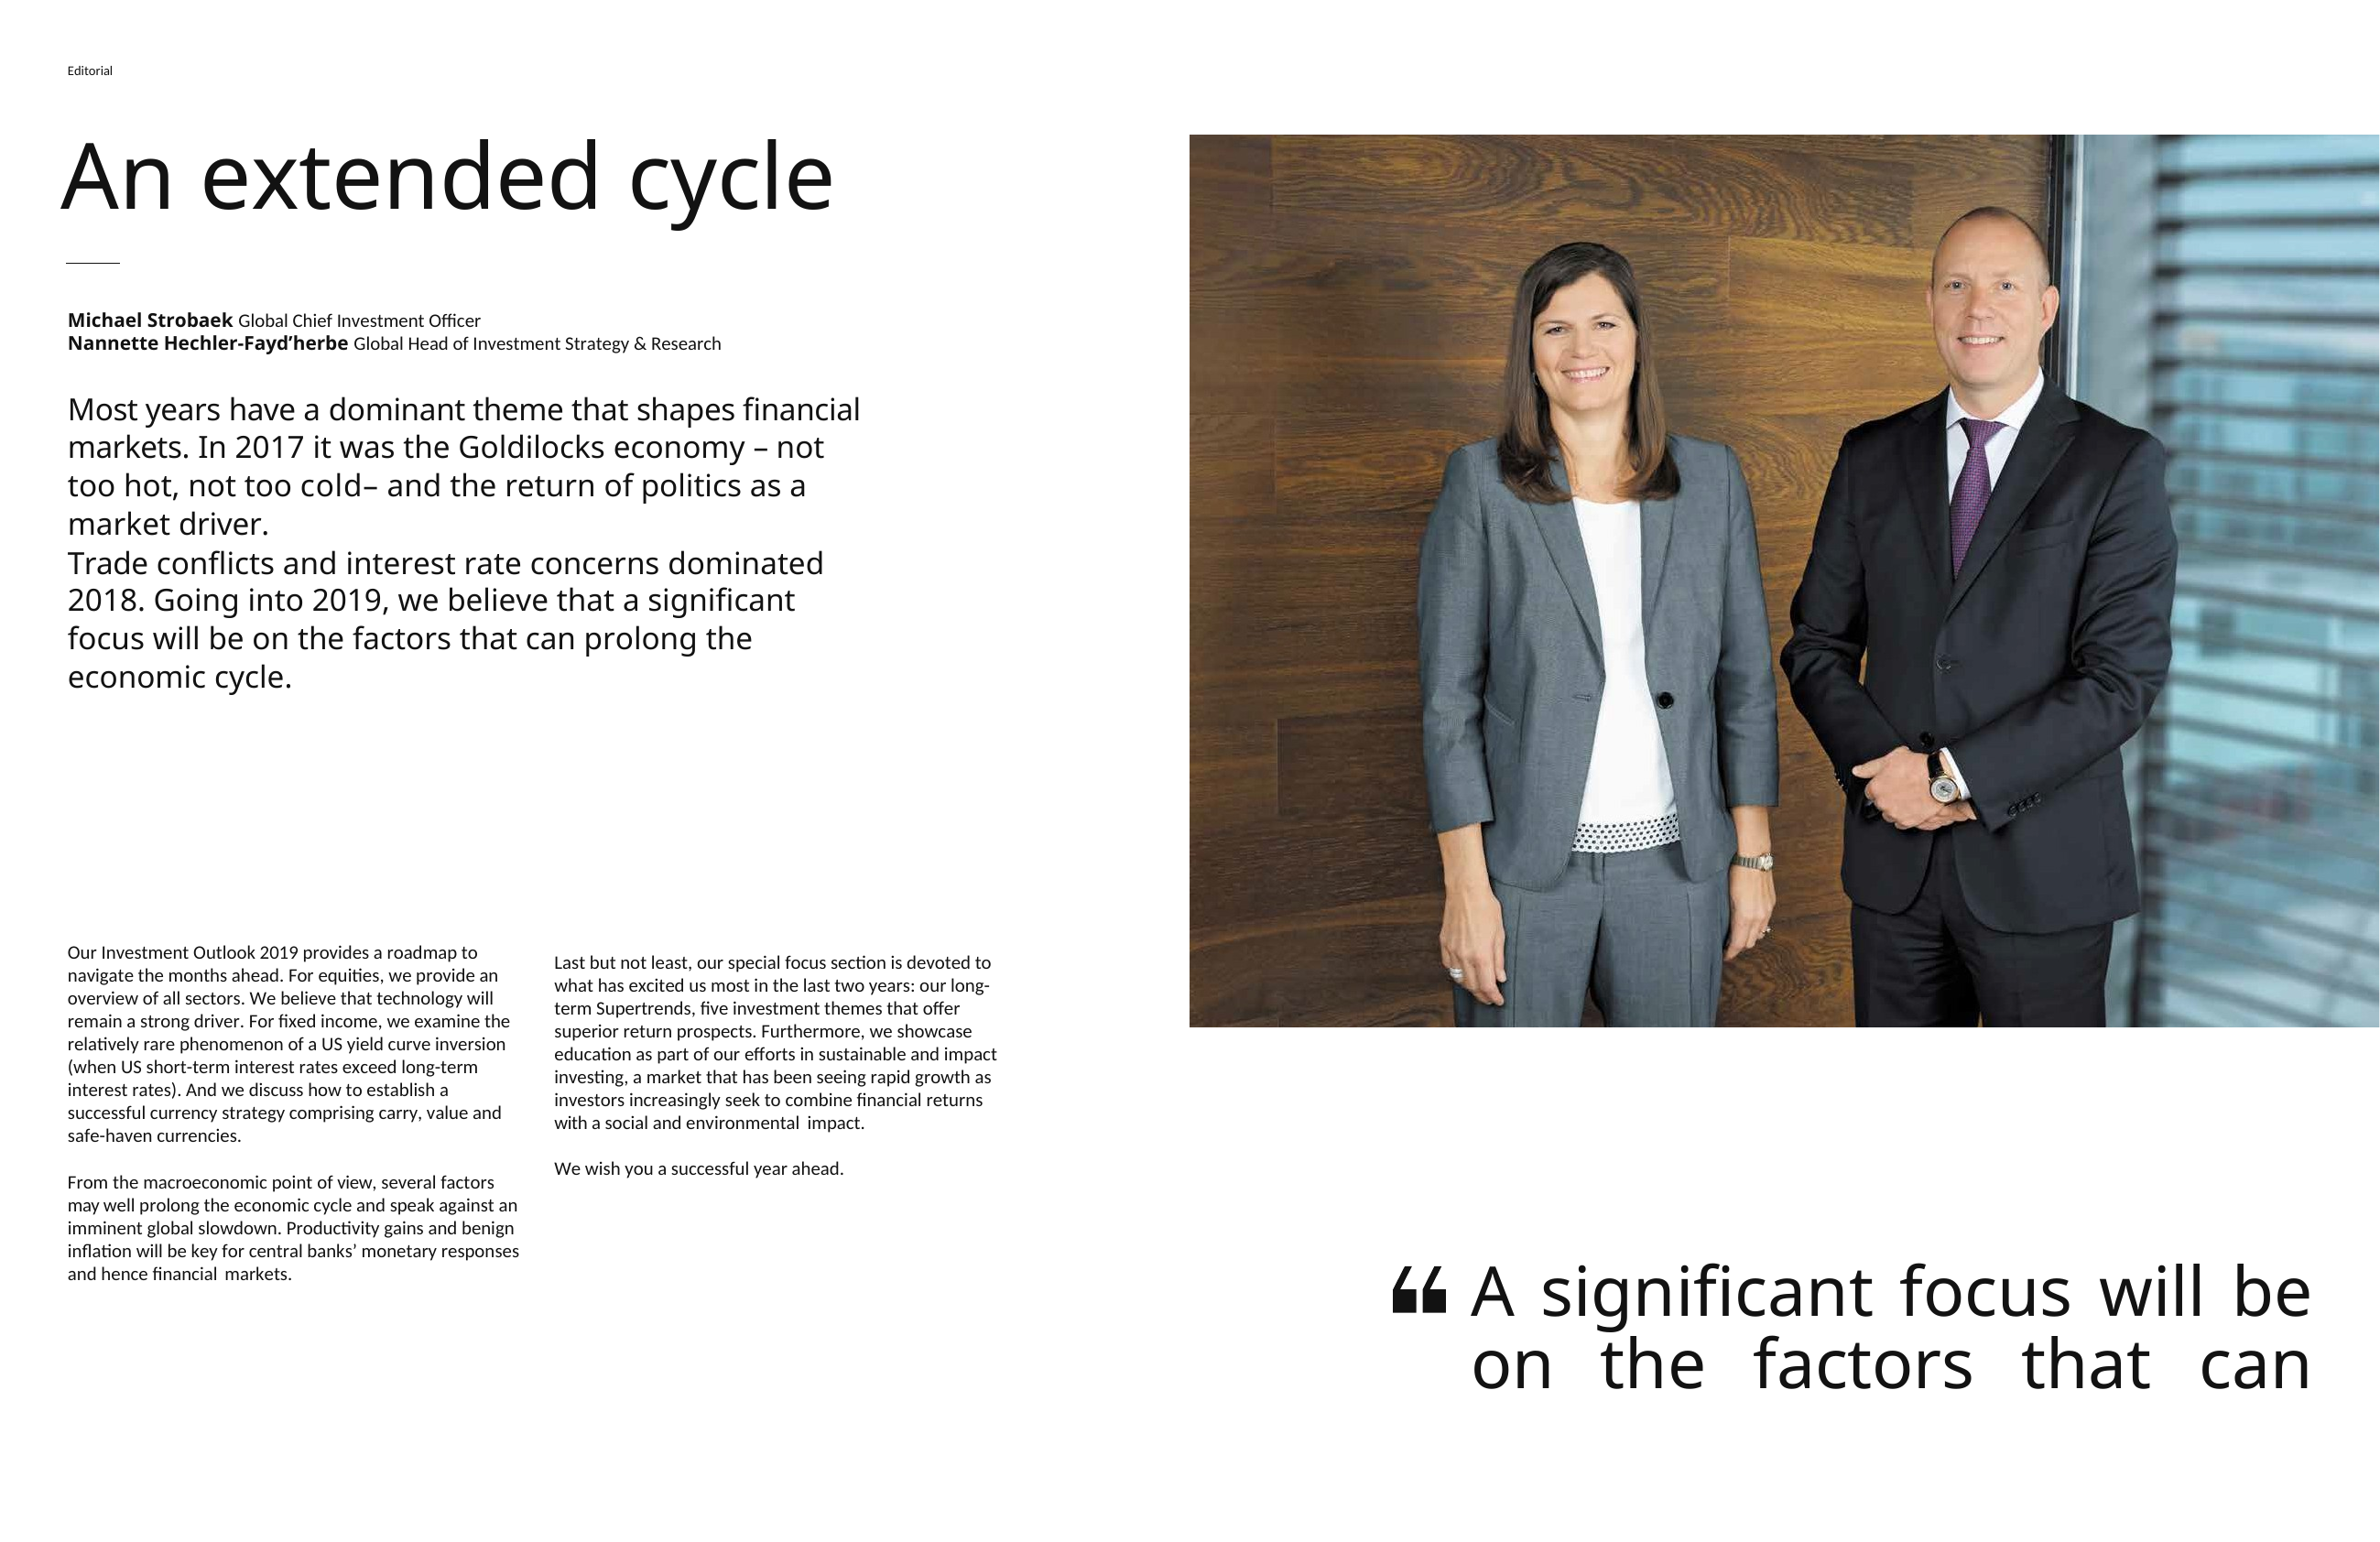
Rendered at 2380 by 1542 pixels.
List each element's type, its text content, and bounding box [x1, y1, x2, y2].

text Last but not least, our special focus section is devoted to what has excited us most in the last two years: our long- term Supertrends, five investment themes that offer superior return prospects. Furthermore, we showcase education as part of our efforts in sustainable and impact investing, a market that has been seeing rapid growth as investors increasingly seek to combine financial returns with a social and environmental impact. [554, 950, 1014, 1134]
text Our Investment Outlook 2019 provides a roadmap to navigate the months ahead. For equities, we provide an overview of all sectors. We believe that technology will remain a strong driver. For fixed income, we examine the relatively rare phenomenon of a US yield curve inversion (when US short-term interest rates exceed long-term interest rates). And we discuss how to establish a successful currency strategy comprising carry, value and safe-haven currencies. [68, 941, 511, 1147]
picture [1190, 135, 2380, 1027]
text An extended cycle [60, 112, 2380, 236]
text From the macroeconomic point of view, several factors may well prolong the economic cycle and speak against an imminent global slowdown. Productivity gains and benign inflation will be key for central banks’ monetary responses and hence financial markets. [68, 1170, 526, 1285]
text Michael Strobaek Global Chief Investment Officer [68, 309, 1190, 332]
text Editorial [68, 62, 2380, 79]
text A significant focus will be on the factors that can prolong the economic cycle. [1471, 1255, 2313, 1408]
subtitle Most years have a dominant theme that shapes financial markets. In 2017 it was the Goldilocks economy – not too hot, not too cold– and the return of politics as a market driver. [68, 390, 871, 544]
text We wish you a successful year ahead. [554, 1156, 1016, 1180]
text Trade conflicts and interest rate concerns dominated 2018. Going into 2019, we believe that a significant focus will be on the factors that can prolong the economic cycle. [68, 544, 850, 697]
text Nannette Hechler-Fayd’herbe Global Head of Investment Strategy & Research [68, 332, 1190, 355]
